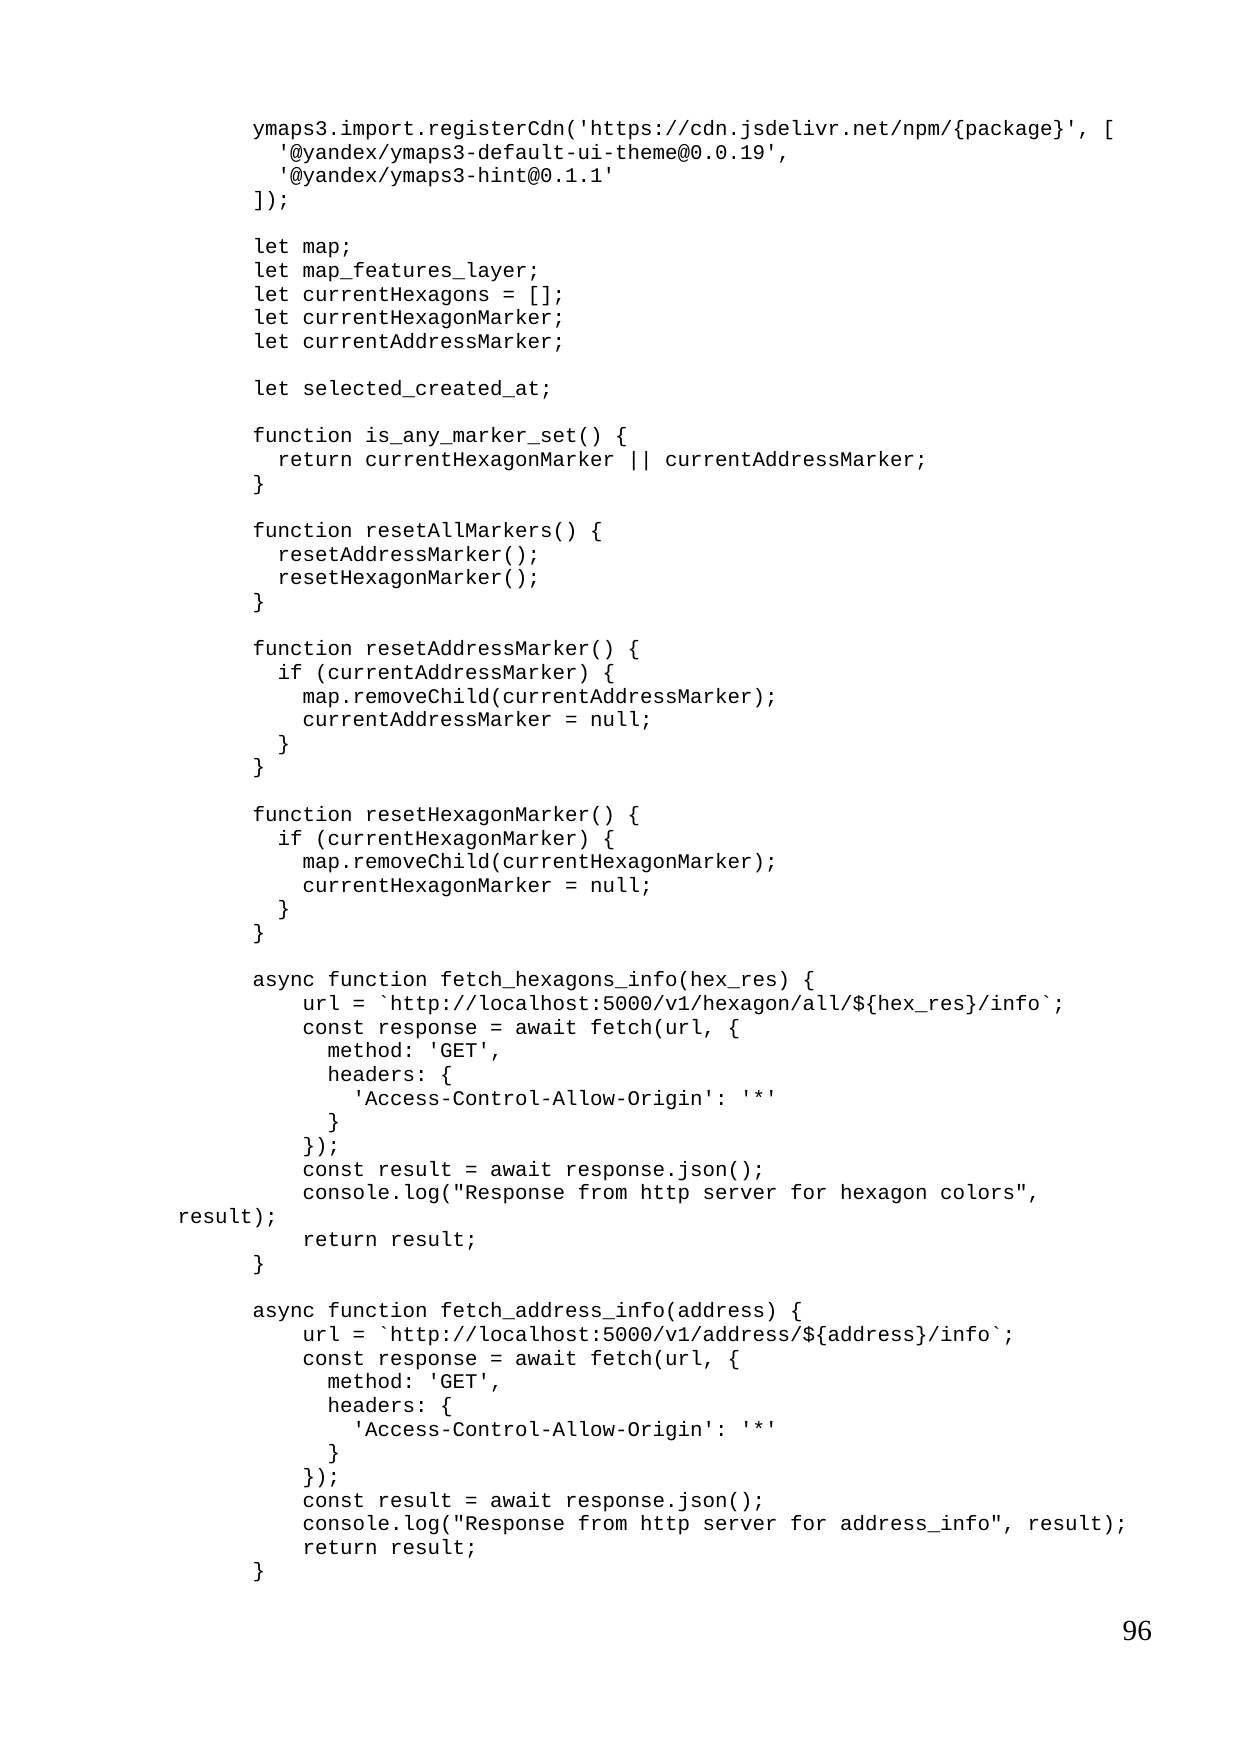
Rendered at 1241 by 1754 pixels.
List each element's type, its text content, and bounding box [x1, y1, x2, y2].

text url = `http://localhost:5000/v1/address/${address}/info`; [177, 1324, 1152, 1348]
text method: 'GET', [177, 1040, 1152, 1064]
text const response = await fetch(url, { [177, 1348, 1152, 1371]
text let currentHexagons = []; [177, 284, 1152, 307]
text } [177, 733, 1152, 757]
text '@yandex/ymaps3-default-ui-theme@0.0.19', [177, 142, 1152, 165]
text function resetHexagonMarker() { [177, 804, 1152, 827]
text } [177, 591, 1152, 615]
text ]); [177, 189, 1152, 213]
text resetAddressMarker(); [177, 544, 1152, 567]
text currentAddressMarker = null; [177, 709, 1152, 733]
text } [177, 1442, 1152, 1466]
text resetHexagonMarker(); [177, 567, 1152, 591]
text headers: { [177, 1064, 1152, 1088]
text method: 'GET', [177, 1371, 1152, 1395]
text const result = await response.json(); [177, 1158, 1152, 1182]
text } [177, 1253, 1152, 1277]
text if (currentAddressMarker) { [177, 662, 1152, 686]
text function resetAddressMarker() { [177, 638, 1152, 662]
text } [177, 1111, 1152, 1135]
text let selected_created_at; [177, 378, 1152, 402]
text }); [177, 1466, 1152, 1489]
text ymaps3.import.registerCdn('https://cdn.jsdelivr.net/npm/{package}', [ [177, 118, 1152, 142]
text currentHexagonMarker = null; [177, 875, 1152, 898]
text console.log("Response from http server for hexagon colors", result); [177, 1182, 1152, 1229]
text 'Access-Control-Allow-Origin': '*' [177, 1419, 1152, 1442]
text return result; [177, 1229, 1152, 1253]
text function is_any_marker_set() { [177, 426, 1152, 449]
text }); [177, 1135, 1152, 1158]
text headers: { [177, 1395, 1152, 1419]
text let currentHexagonMarker; [177, 307, 1152, 331]
text let map_features_layer; [177, 260, 1152, 284]
text 'Access-Control-Allow-Origin': '*' [177, 1088, 1152, 1111]
text return result; [177, 1537, 1152, 1561]
text } [177, 1561, 1152, 1584]
text if (currentHexagonMarker) { [177, 827, 1152, 851]
text async function fetch_address_info(address) { [177, 1300, 1152, 1324]
text } [177, 473, 1152, 496]
text return currentHexagonMarker || currentAddressMarker; [177, 449, 1152, 473]
text '@yandex/ymaps3-hint@0.1.1' [177, 165, 1152, 189]
text let currentAddressMarker; [177, 331, 1152, 354]
text async function fetch_hexagons_info(hex_res) { [177, 969, 1152, 993]
text console.log("Response from http server for address_info", result); [177, 1513, 1152, 1537]
text } [177, 898, 1152, 922]
text function resetAllMarkers() { [177, 520, 1152, 544]
text } [177, 922, 1152, 946]
text map.removeChild(currentHexagonMarker); [177, 851, 1152, 875]
text } [177, 757, 1152, 780]
text url = `http://localhost:5000/v1/hexagon/all/${hex_res}/info`; [177, 993, 1152, 1017]
text const result = await response.json(); [177, 1489, 1152, 1513]
text let map; [177, 236, 1152, 260]
text map.removeChild(currentAddressMarker); [177, 686, 1152, 709]
text const response = await fetch(url, { [177, 1017, 1152, 1040]
